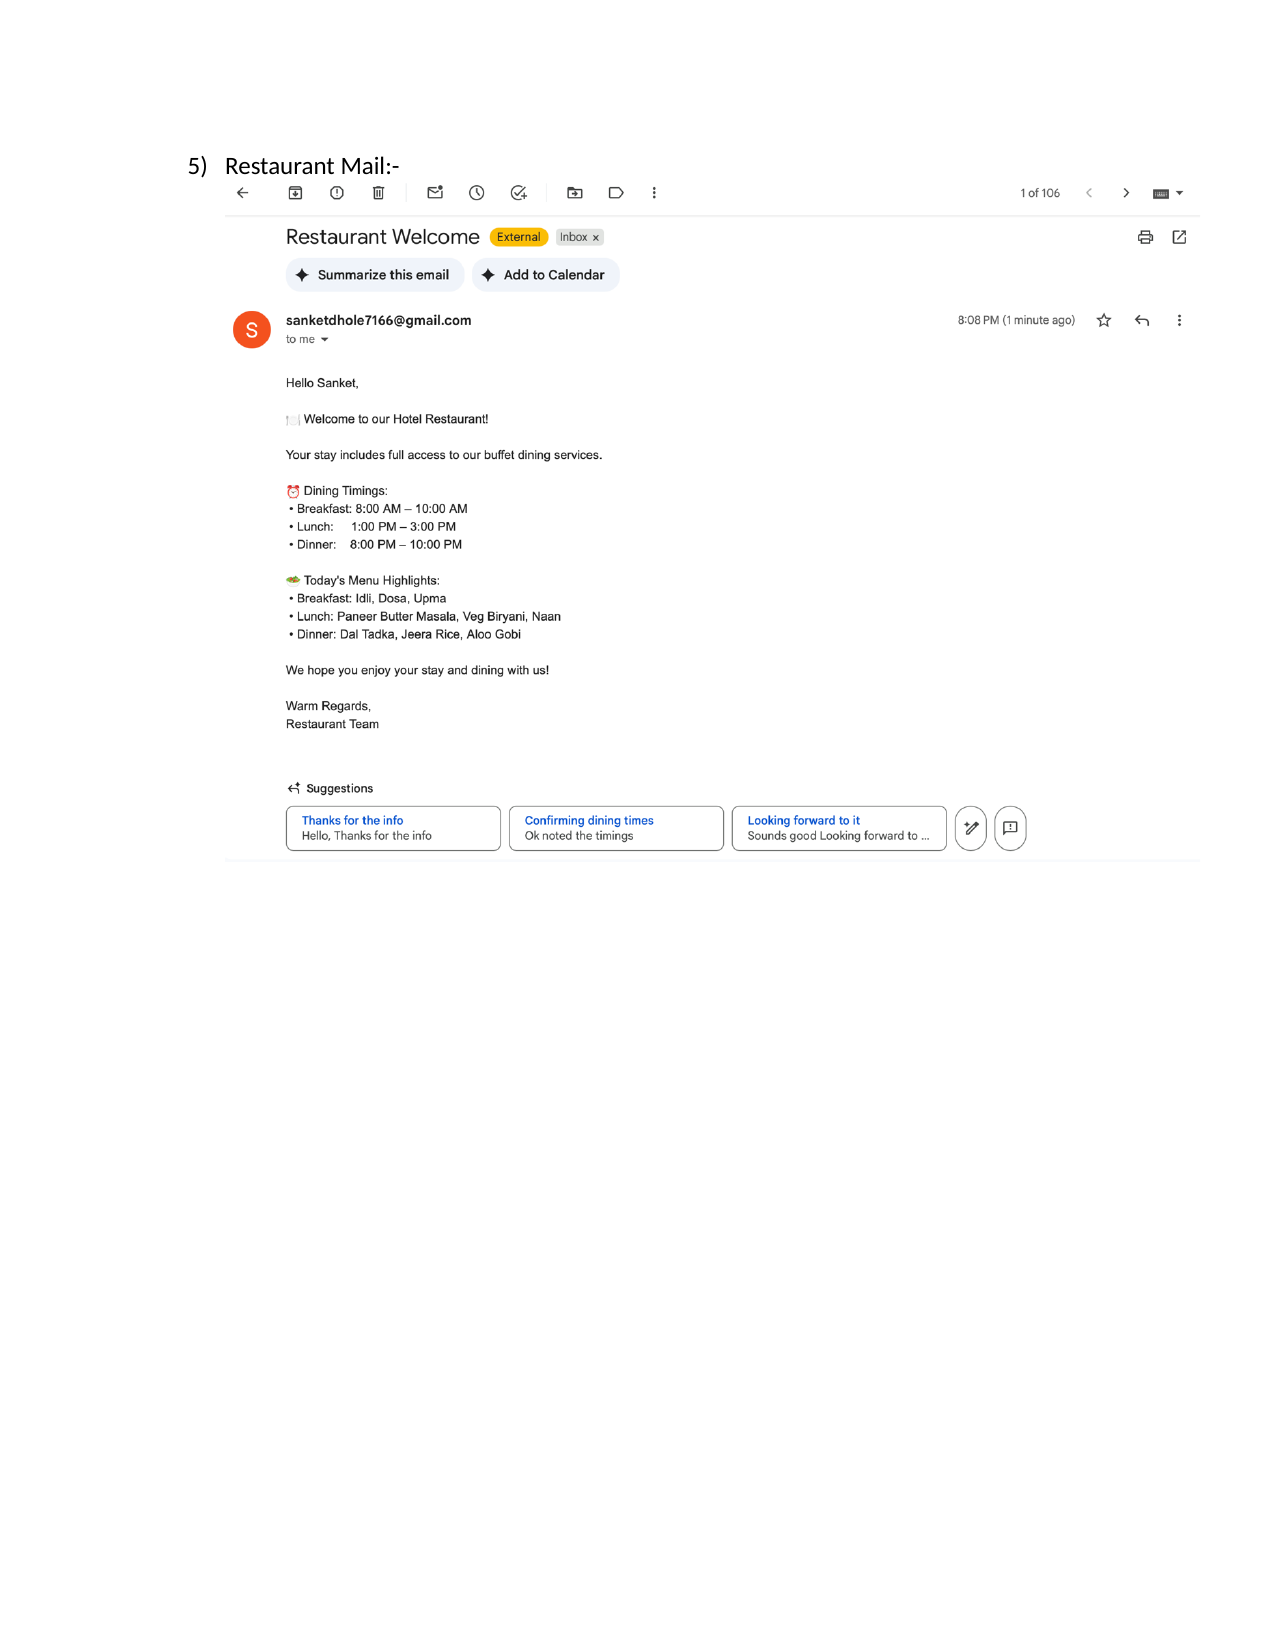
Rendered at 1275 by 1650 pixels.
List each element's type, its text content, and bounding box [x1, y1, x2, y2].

picture [225, 180, 1200, 862]
